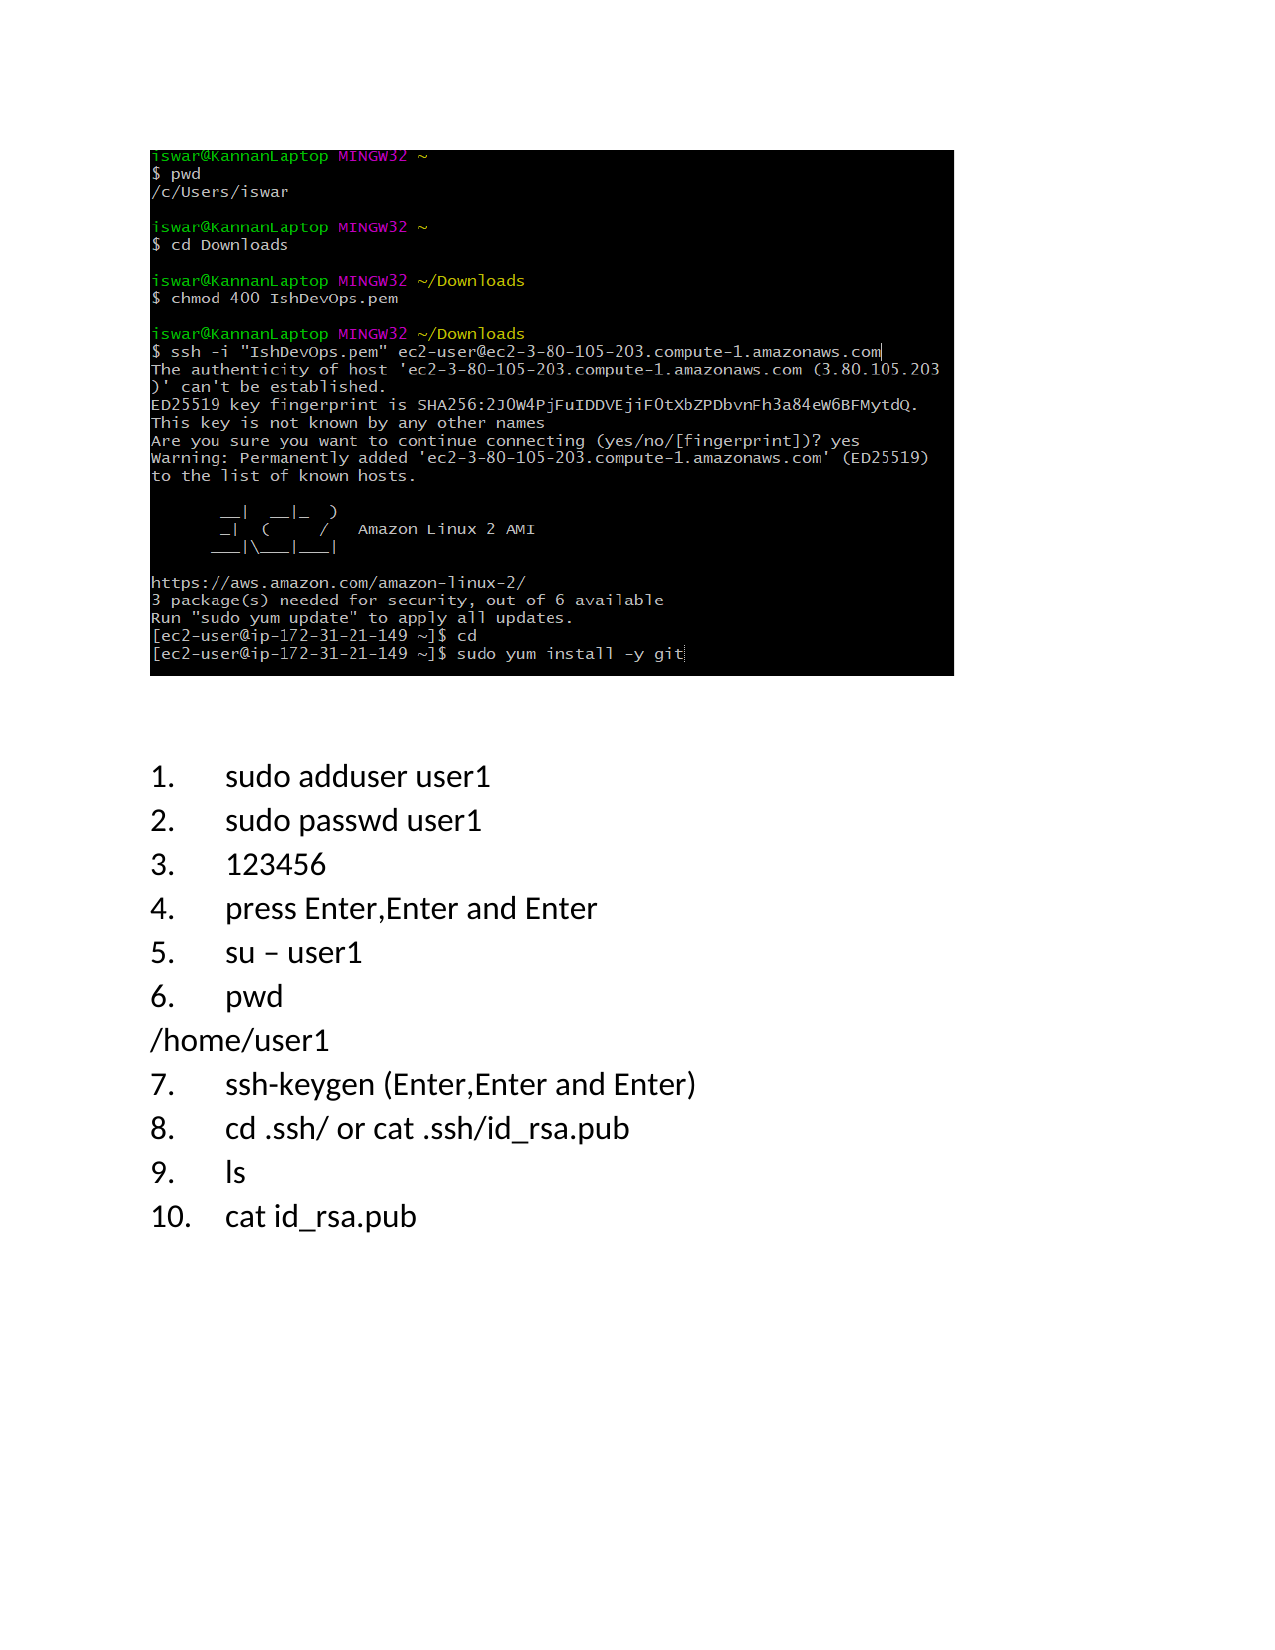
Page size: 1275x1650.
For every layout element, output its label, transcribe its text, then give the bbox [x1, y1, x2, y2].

list cat id_rsa.pub [150, 1195, 1125, 1235]
list press Enter,Enter and Enter [150, 887, 1125, 928]
list ssh-keygen (Enter,Enter and Enter) [150, 1063, 1125, 1103]
list /home/user1 [150, 1019, 1125, 1059]
list pwd [150, 975, 1125, 1016]
list sudo adduser user1 [150, 755, 1125, 796]
list su – user1 [150, 931, 1125, 972]
list sudo passwd user1 [150, 799, 1125, 840]
list cd .ssh/ or cat .ssh/id_rsa.pub [150, 1107, 1125, 1147]
picture [150, 150, 955, 676]
list ls [150, 1151, 1125, 1191]
list 123456 [150, 843, 1125, 884]
